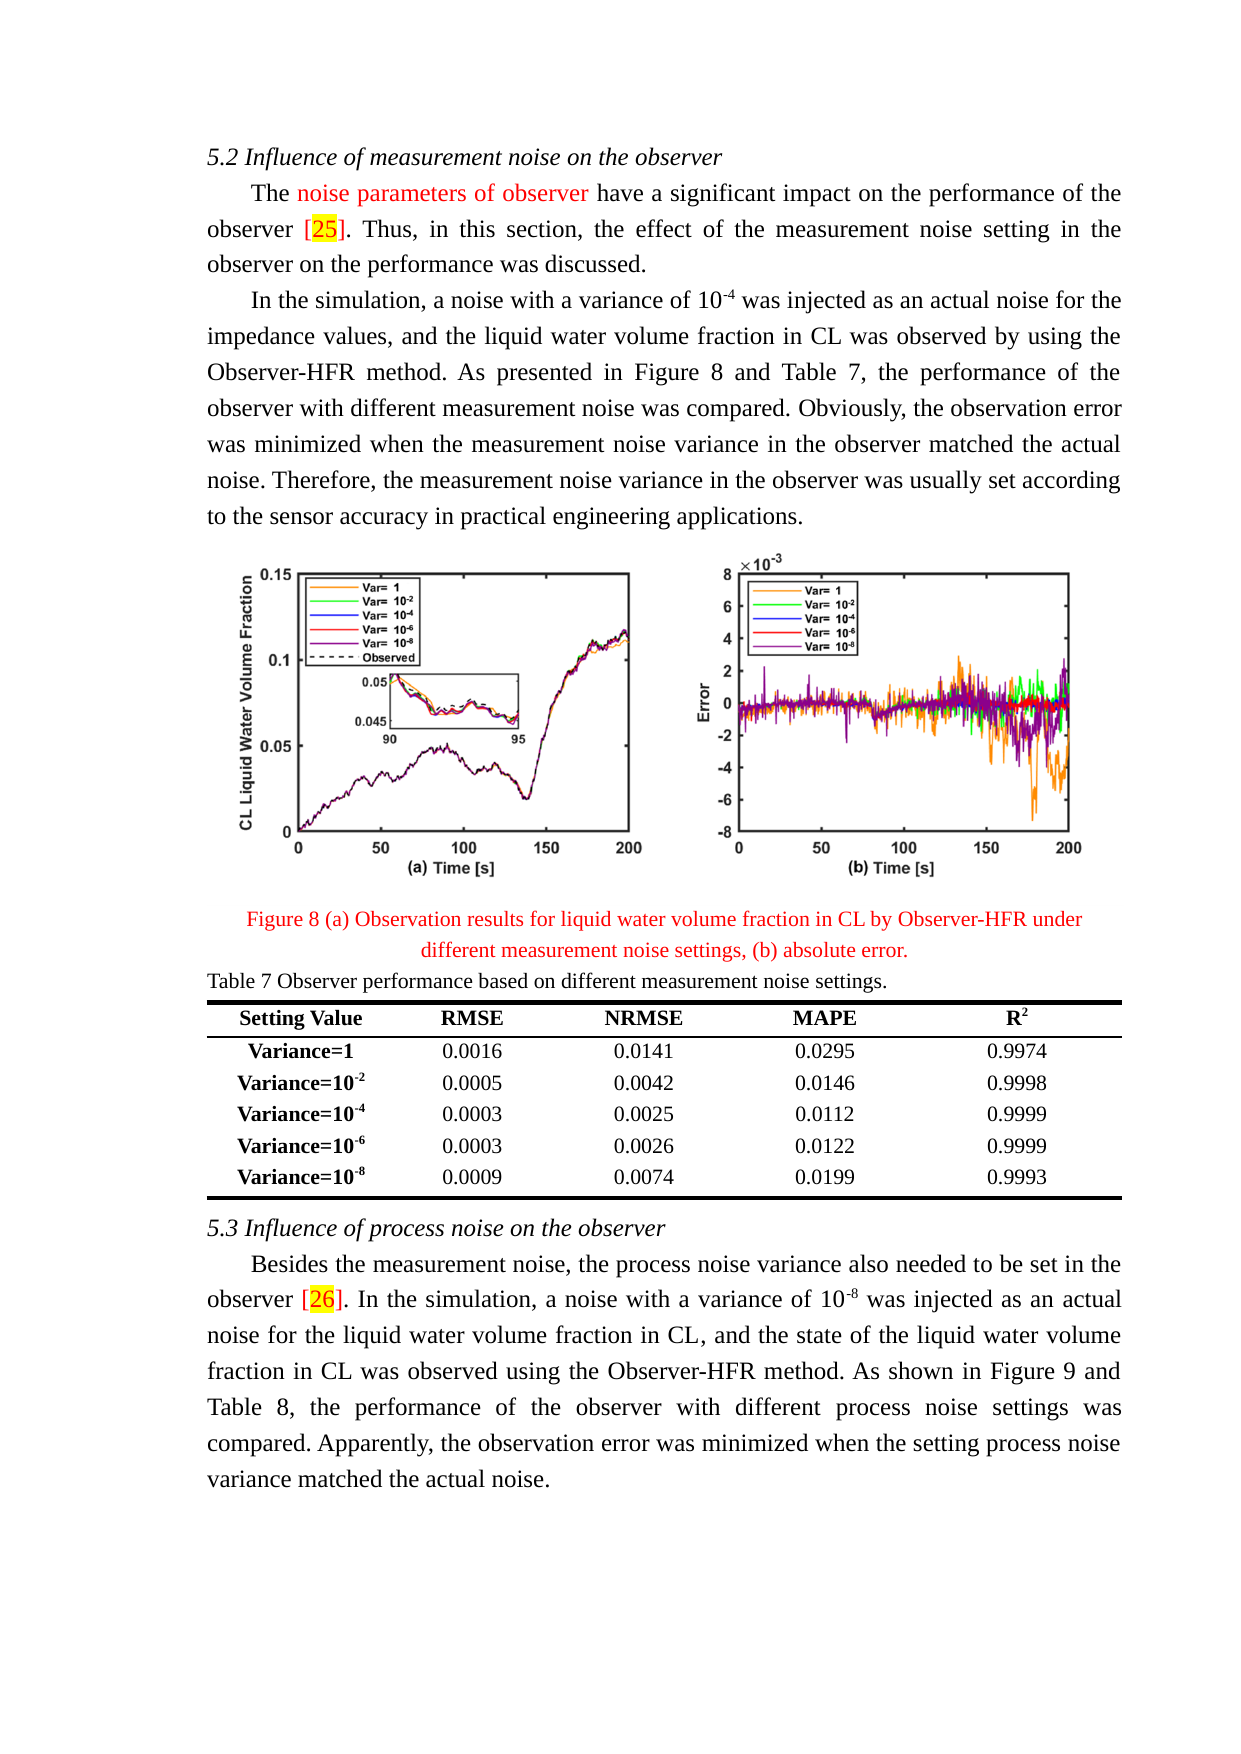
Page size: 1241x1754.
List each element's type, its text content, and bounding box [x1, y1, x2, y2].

text Table 7 Observer performance based on different measurement noise settings. [207, 968, 1122, 994]
table_cell 0.9993 [911, 1164, 1122, 1196]
table_cell 0.0199 [738, 1164, 911, 1196]
table_header R2 [911, 1005, 1122, 1036]
picture [206, 537, 1124, 906]
table_cell 0.9999 [911, 1101, 1122, 1133]
table_cell Variance=10-8 [207, 1164, 395, 1196]
table_cell 0.0146 [738, 1070, 911, 1101]
table_cell 0.0141 [549, 1038, 738, 1070]
table_cell 0.0005 [395, 1070, 549, 1101]
table_header RMSE [395, 1005, 549, 1036]
text Besides the measurement noise, the process noise variance also needed to be set in the observer [26]. In the simulation, a noise with a variance of 10-8 was injected as an actual noise for the liquid water volume fraction in CL, and the state of the liquid water volume fraction in CL was observed using the Observer-HFR method. As shown in Figure 9 and Table 8, the performance of the observer with different process noise settings was compared. Apparently, the observation error was minimized when the setting process noise variance matched the actual noise. [207, 1249, 1122, 1493]
table_cell Variance=10-2 [207, 1070, 395, 1101]
table_cell 0.0026 [549, 1133, 738, 1164]
table_cell 0.0016 [395, 1038, 549, 1070]
table_cell Variance=10-4 [207, 1101, 395, 1133]
text In the simulation, a noise with a variance of 10-4 was injected as an actual noise for the impedance values, and the liquid water volume fraction in CL was observed by using the Observer-HFR method. As presented in Figure 8 and Table 7, the performance of the observer with different measurement noise was compared. Obviously, the observation error was minimized when the measurement noise variance in the observer matched the actual noise. Therefore, the measurement noise variance in the observer was usually set according to the sensor accuracy in practical engineering applications. [207, 286, 1122, 530]
table_cell 0.0003 [395, 1101, 549, 1133]
table_cell 0.9974 [911, 1038, 1122, 1070]
table_cell 0.9999 [911, 1133, 1122, 1164]
table_header MAPE [738, 1005, 911, 1036]
table_cell 0.0003 [395, 1133, 549, 1164]
subtitle 5.3 Influence of process noise on the observer [207, 1213, 1122, 1241]
table_cell Variance=10-6 [207, 1133, 395, 1164]
table_cell 0.0295 [738, 1038, 911, 1070]
table_header Setting Value [207, 1005, 395, 1036]
table_cell 0.0042 [549, 1070, 738, 1101]
text The noise parameters of observer have a significant impact on the performance of the observer [25]. Thus, in this section, the effect of the measurement noise setting in the observer on the performance was discussed. [207, 178, 1122, 278]
table_cell 0.0112 [738, 1101, 911, 1133]
table_cell 0.0009 [395, 1164, 549, 1196]
table_cell Variance=1 [207, 1038, 395, 1070]
table_cell 0.0025 [549, 1101, 738, 1133]
table_cell 0.9998 [911, 1070, 1122, 1101]
table_header NRMSE [549, 1005, 738, 1036]
table_cell 0.0074 [549, 1164, 738, 1196]
table_cell 0.0122 [738, 1133, 911, 1164]
text Figure 8 (a) Observation results for liquid water volume fraction in CL by Observer-HFR under different measurement noise settings, (b) absolute error. [207, 906, 1122, 962]
subtitle 5.2 Influence of measurement noise on the observer [207, 142, 1122, 171]
